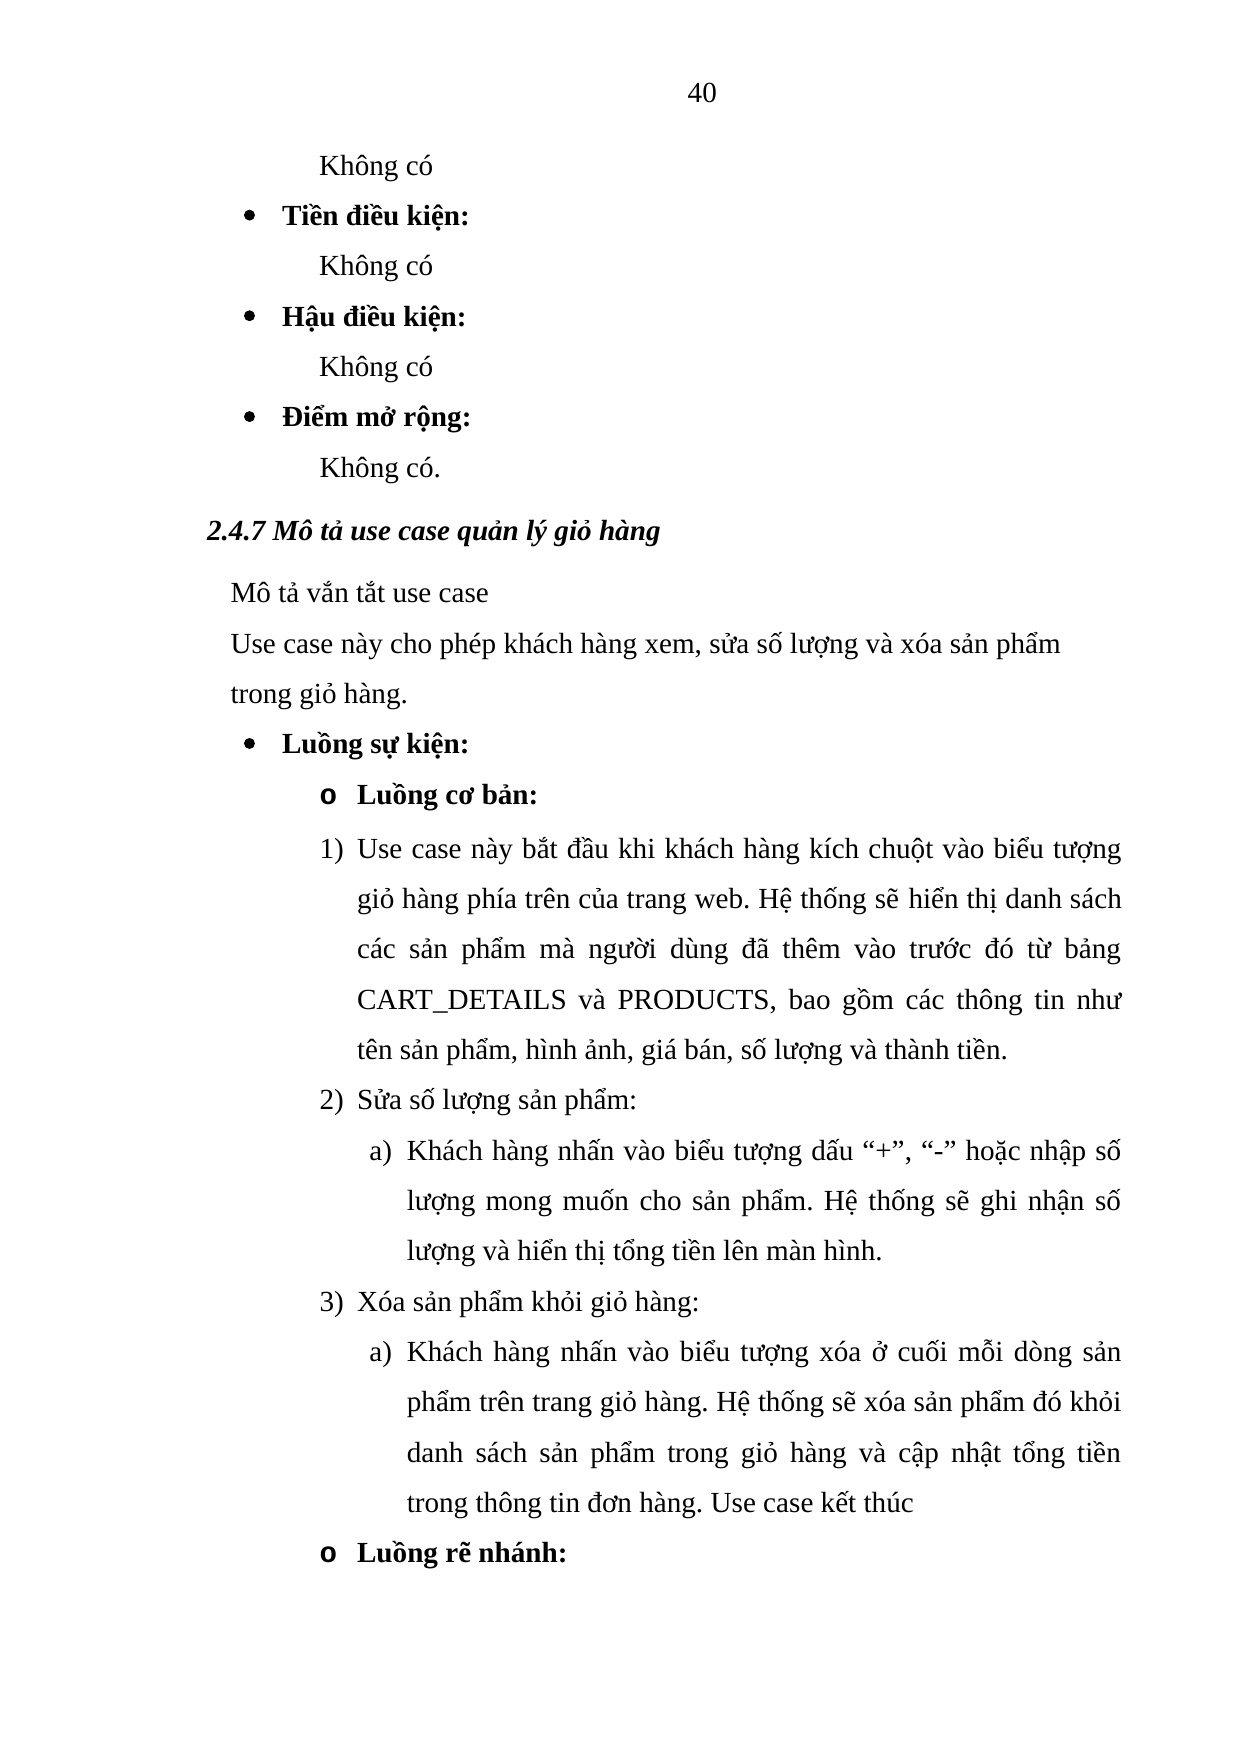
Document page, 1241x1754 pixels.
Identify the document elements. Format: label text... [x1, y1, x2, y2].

list Xóa sản phẩm khỏi giỏ hàng: [319, 1284, 1122, 1317]
subtitle Mô tả use case quản lý giỏ hàng [207, 513, 1122, 546]
list Tiền điều kiện: [244, 198, 1122, 232]
list Luồng rẽ nhánh: [319, 1535, 1122, 1571]
list Hậu điều kiện: [244, 299, 1122, 332]
list Khách hàng nhấn vào biểu tượng dấu “+”, “-” hoặc nhập số lượng mong muốn cho sản phẩm. Hệ thống sẽ ghi nhận số lượng và hiển thị tổng tiền lên màn hình. [369, 1133, 1122, 1267]
list Khách hàng nhấn vào biểu tượng xóa ở cuối mỗi dòng sản phẩm trên trang giỏ hàng. Hệ thống sẽ xóa sản phẩm đó khỏi danh sách sản phẩm trong giỏ hàng và cập nhật tổng tiền trong thông tin đơn hàng. Use case kết thúc [369, 1334, 1122, 1518]
list Điểm mở rộng: [244, 399, 1122, 433]
text Không có [319, 349, 1122, 383]
list Use case này bắt đầu khi khách hàng kích chuột vào biểu tượng giỏ hàng phía trên của trang web. Hệ thống sẽ hiển thị danh sách các sản phẩm mà người dùng đã thêm vào trước đó từ bảng CART_DETAILS và PRODUCTS, bao gồm các thông tin như tên sản phẩm, hình ảnh, giá bán, số lượng và thành tiền. [319, 831, 1122, 1066]
list Luồng cơ bản: [319, 777, 1122, 813]
text Use case này cho phép khách hàng xem, sửa số lượng và xóa sản phẩm trong giỏ hàng. [230, 626, 1122, 710]
text Không có. [319, 450, 1122, 483]
text Không có [319, 248, 1122, 282]
list Luồng sự kiện: [244, 726, 1122, 760]
list Sửa số lượng sản phẩm: [319, 1082, 1122, 1116]
text Mô tả vắn tắt use case [230, 576, 1122, 609]
text Không có [319, 148, 1122, 181]
